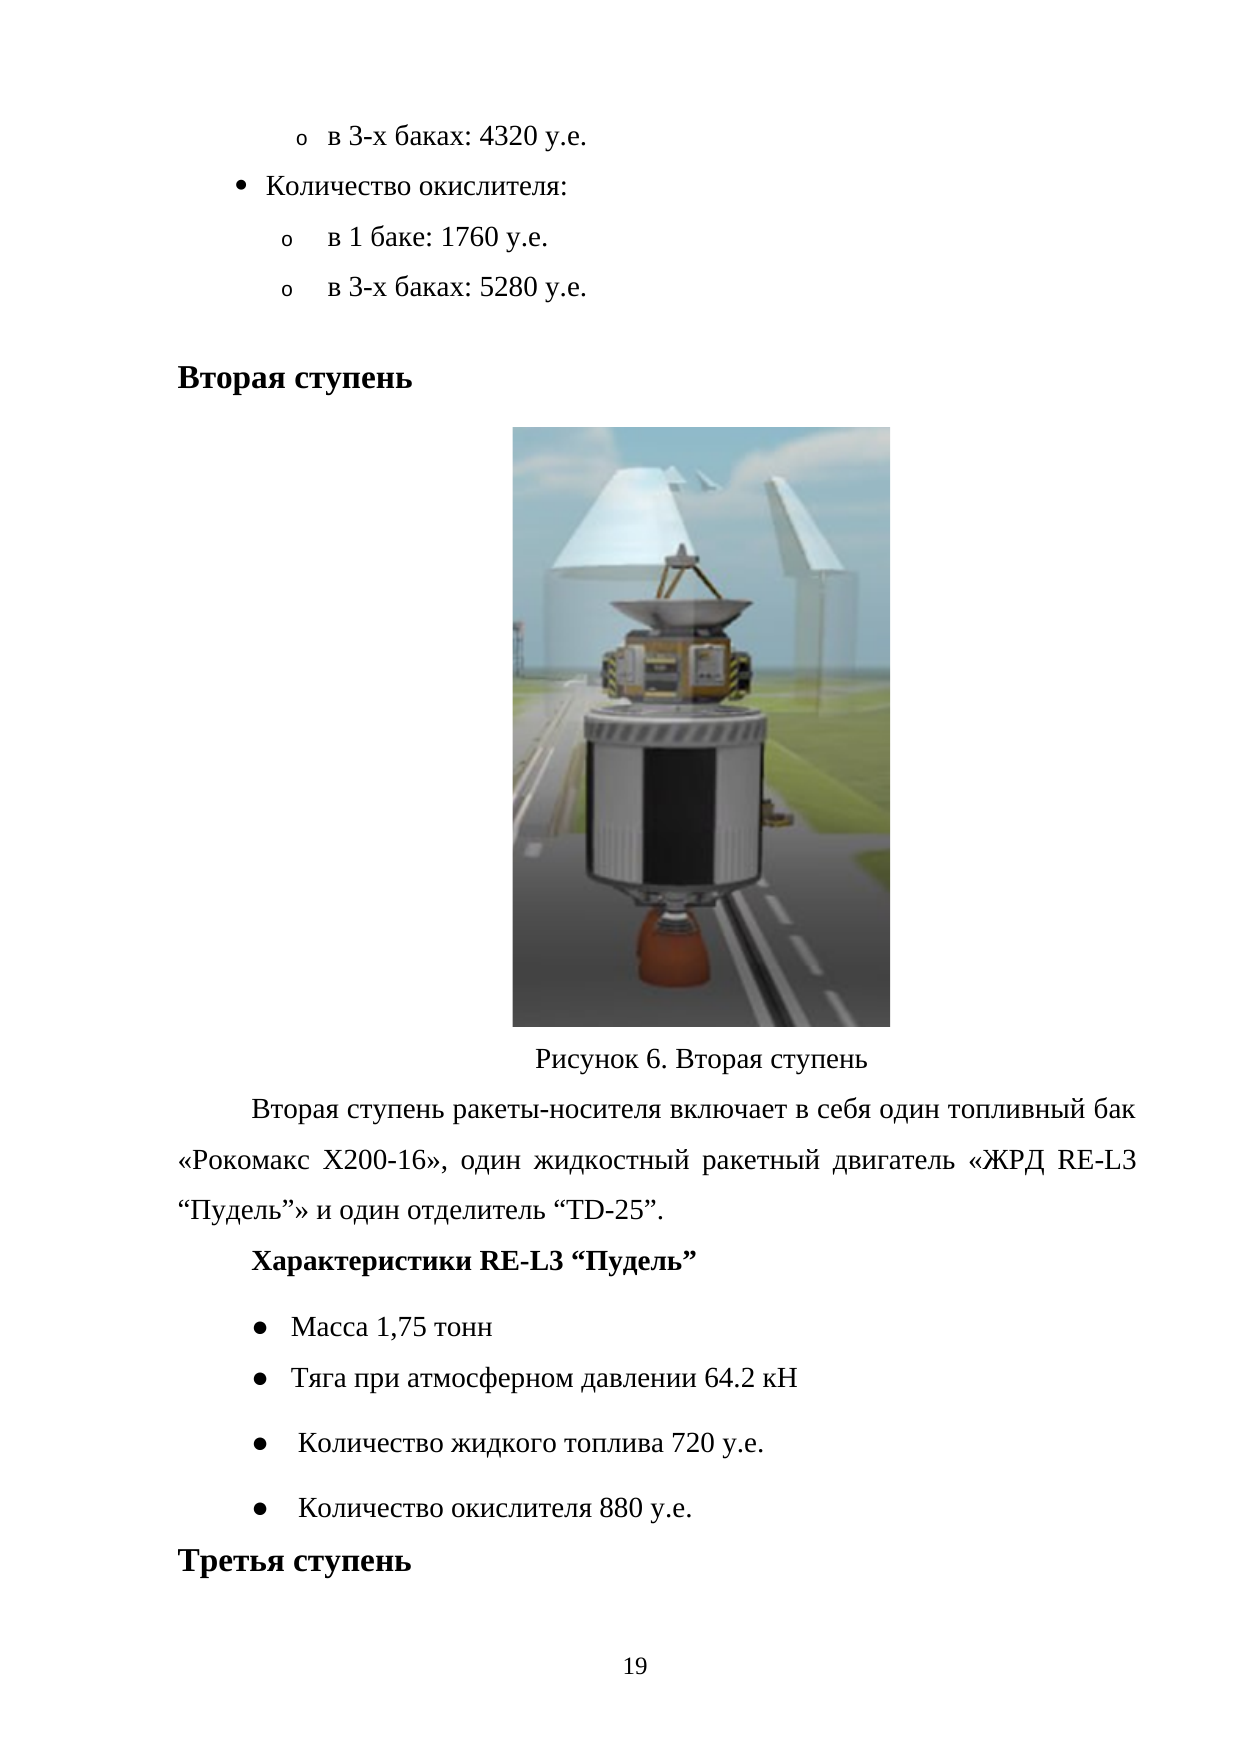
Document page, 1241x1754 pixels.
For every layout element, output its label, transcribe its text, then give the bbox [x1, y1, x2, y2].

list в 1 баке: 1760 у.е. [281, 219, 1064, 252]
text Вторая ступень [177, 357, 706, 395]
text ● Количество окислителя 880 у.е. [177, 1490, 1064, 1523]
text ● Количество жидкого топлива 720 у.е. [251, 1425, 1064, 1458]
text ● Тяга при атмосферном давлении 64.2 кН [177, 1360, 1064, 1393]
picture [512, 427, 891, 1027]
list Количество окислителя: [222, 168, 1064, 202]
text Рисунок 6. Вторая ступень [177, 1041, 1152, 1075]
text Характеристики RE-L3 “Пудель” [177, 1243, 1035, 1276]
text Вторая ступень ракеты-носителя включает в себя один топливный бак «Рокомакс X200-16», один жидкостный ракетный двигатель «ЖРД RE-L3 “Пудель”» и один отделитель “TD-25”. [177, 1092, 1137, 1226]
text Третья ступень [177, 1540, 1035, 1578]
text ● Масса 1,75 тонн [177, 1309, 1064, 1343]
list в 3-х баках: 4320 у.е. [295, 118, 1064, 152]
list в 3-х баках: 5280 у.е. [281, 269, 1064, 303]
